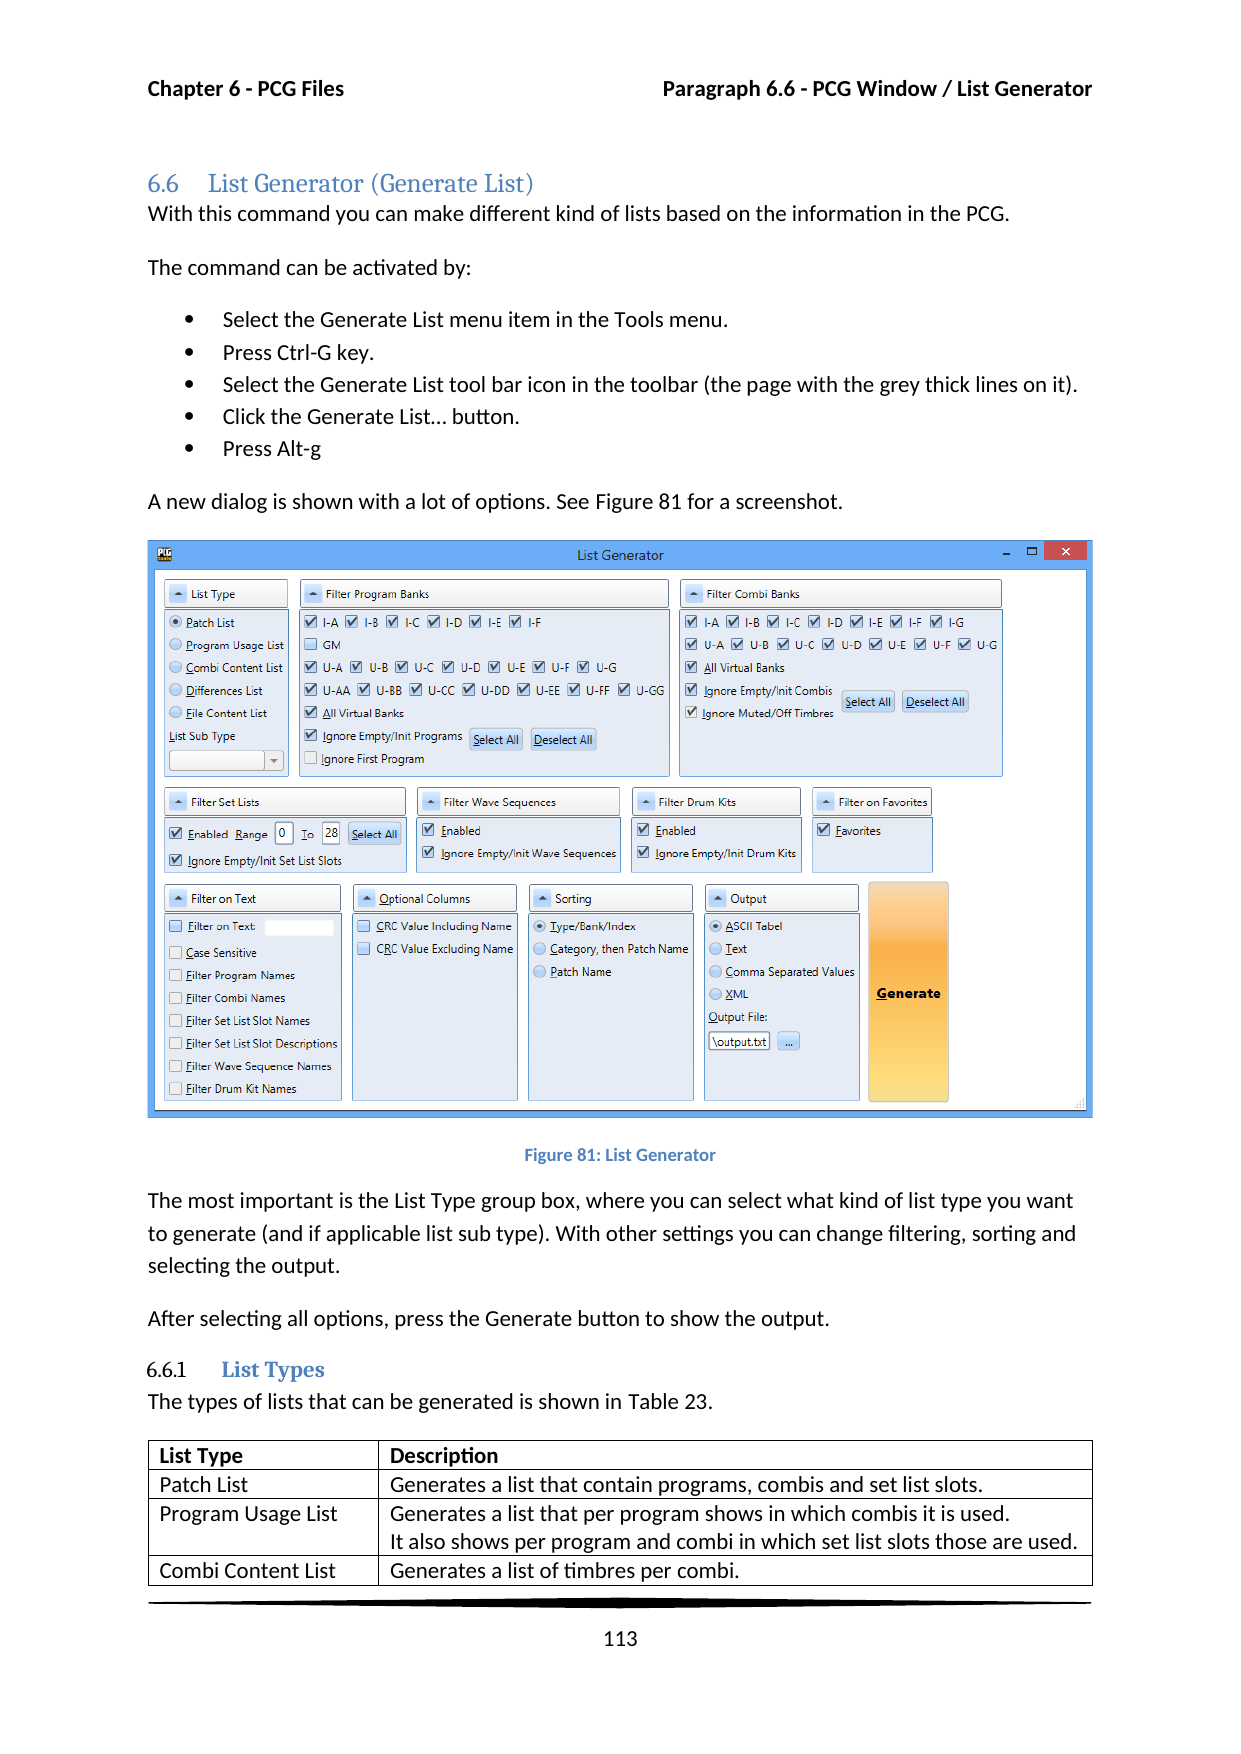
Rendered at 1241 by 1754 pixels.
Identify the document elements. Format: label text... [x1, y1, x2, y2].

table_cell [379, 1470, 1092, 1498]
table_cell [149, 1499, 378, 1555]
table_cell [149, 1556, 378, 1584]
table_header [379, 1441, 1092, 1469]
list Press Ctrl-G key. [185, 338, 1093, 366]
text The most important is the List Type group box, where you can select what kind of list type you want to generate (and if applicable list sub type). With other settings you can change filtering, sorting and selecting the output. [148, 1187, 1093, 1279]
text After selecting all options, press the Generate button to show the output. [148, 1304, 1093, 1332]
list Press Alt-g [185, 434, 1093, 462]
subtitle List Generator (Generate List) [148, 168, 1093, 199]
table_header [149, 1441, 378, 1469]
subtitle List Types [146, 1357, 1093, 1383]
list Click the Generate List… button. [185, 402, 1093, 430]
list Select the Generate List tool bar icon in the toolbar (the page with the grey thick lines on it). [185, 370, 1093, 398]
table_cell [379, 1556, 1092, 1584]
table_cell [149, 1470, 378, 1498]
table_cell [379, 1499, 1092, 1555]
list Select the Generate List menu item in the Tools menu. [185, 306, 1093, 334]
picture [147, 540, 1093, 1118]
text The command can be activated by: [148, 253, 1093, 281]
text With this command you can make different kind of lists based on the information in the PCG. [148, 199, 1093, 228]
